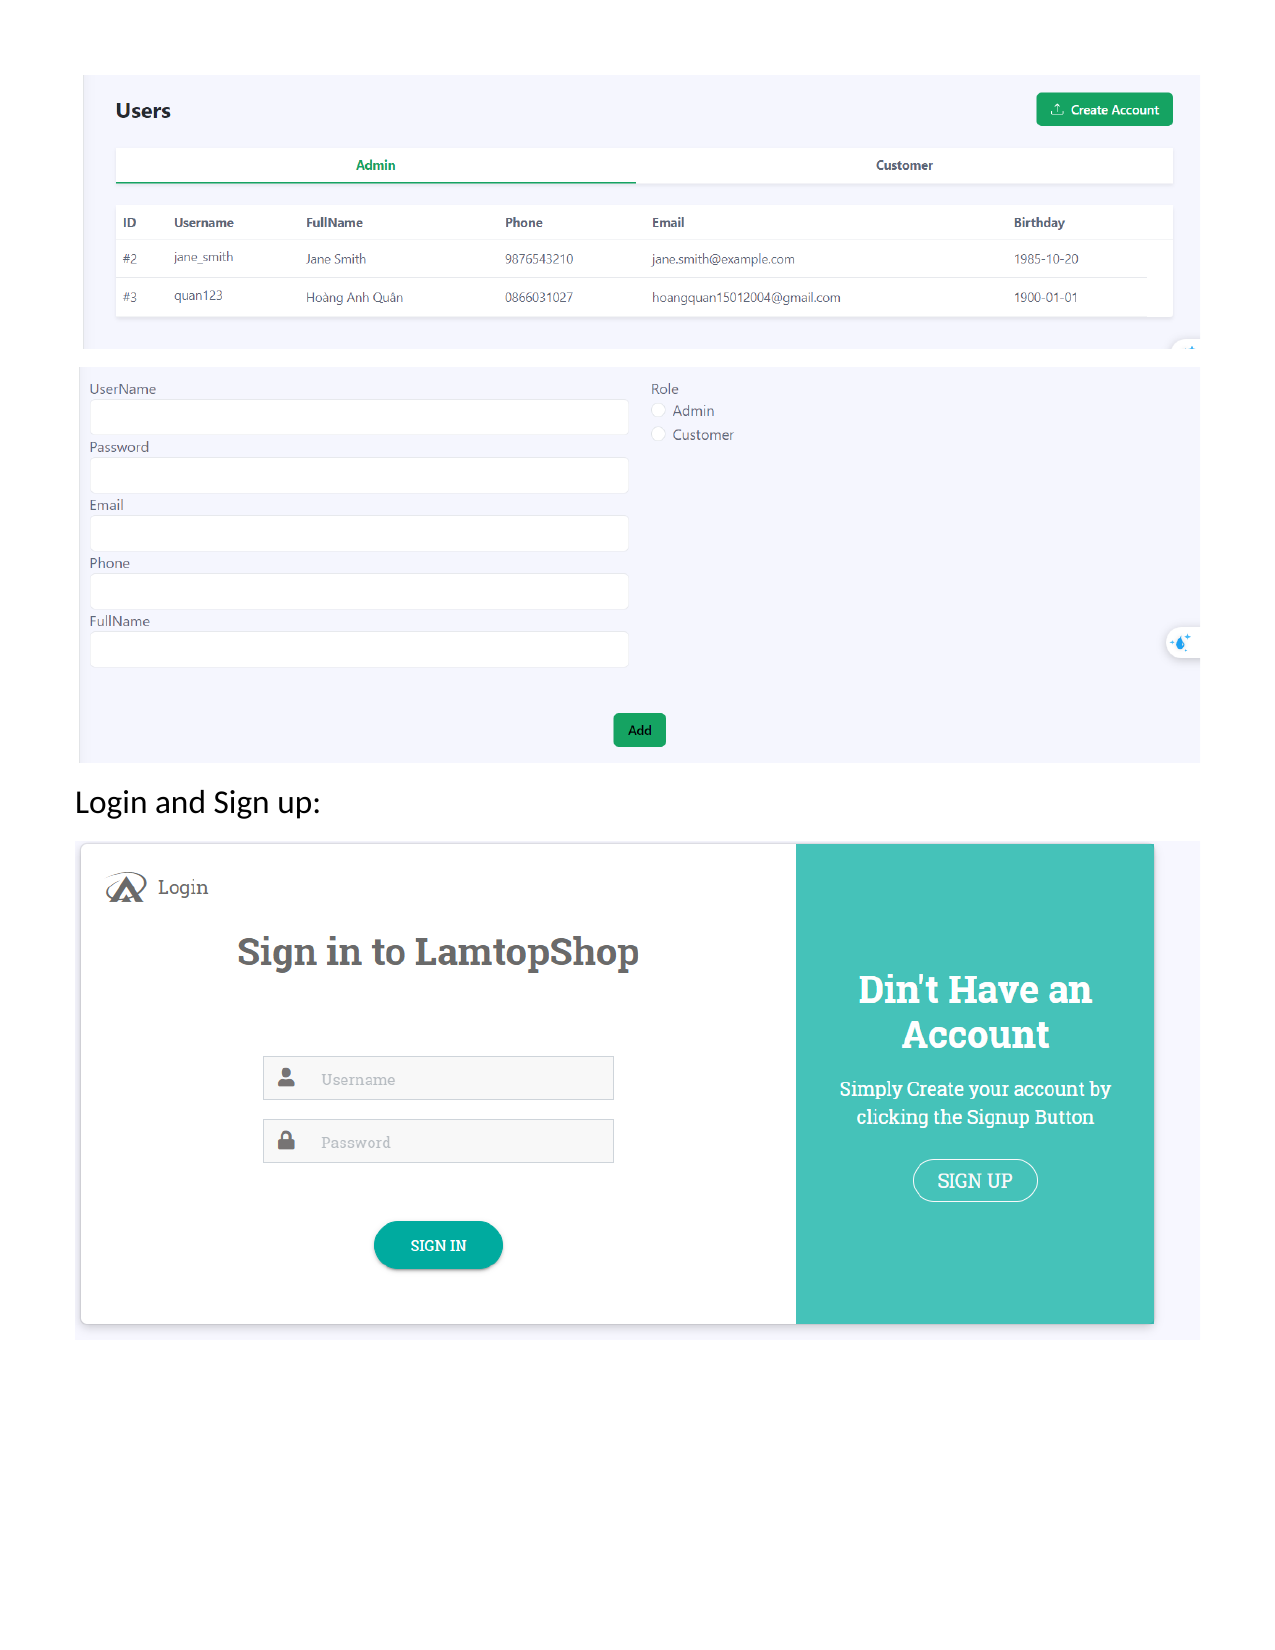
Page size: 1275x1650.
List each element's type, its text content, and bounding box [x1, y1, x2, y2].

picture [75, 367, 1200, 763]
picture [75, 841, 1200, 1340]
picture [75, 75, 1200, 349]
text Login and Sign up: [75, 781, 1200, 822]
